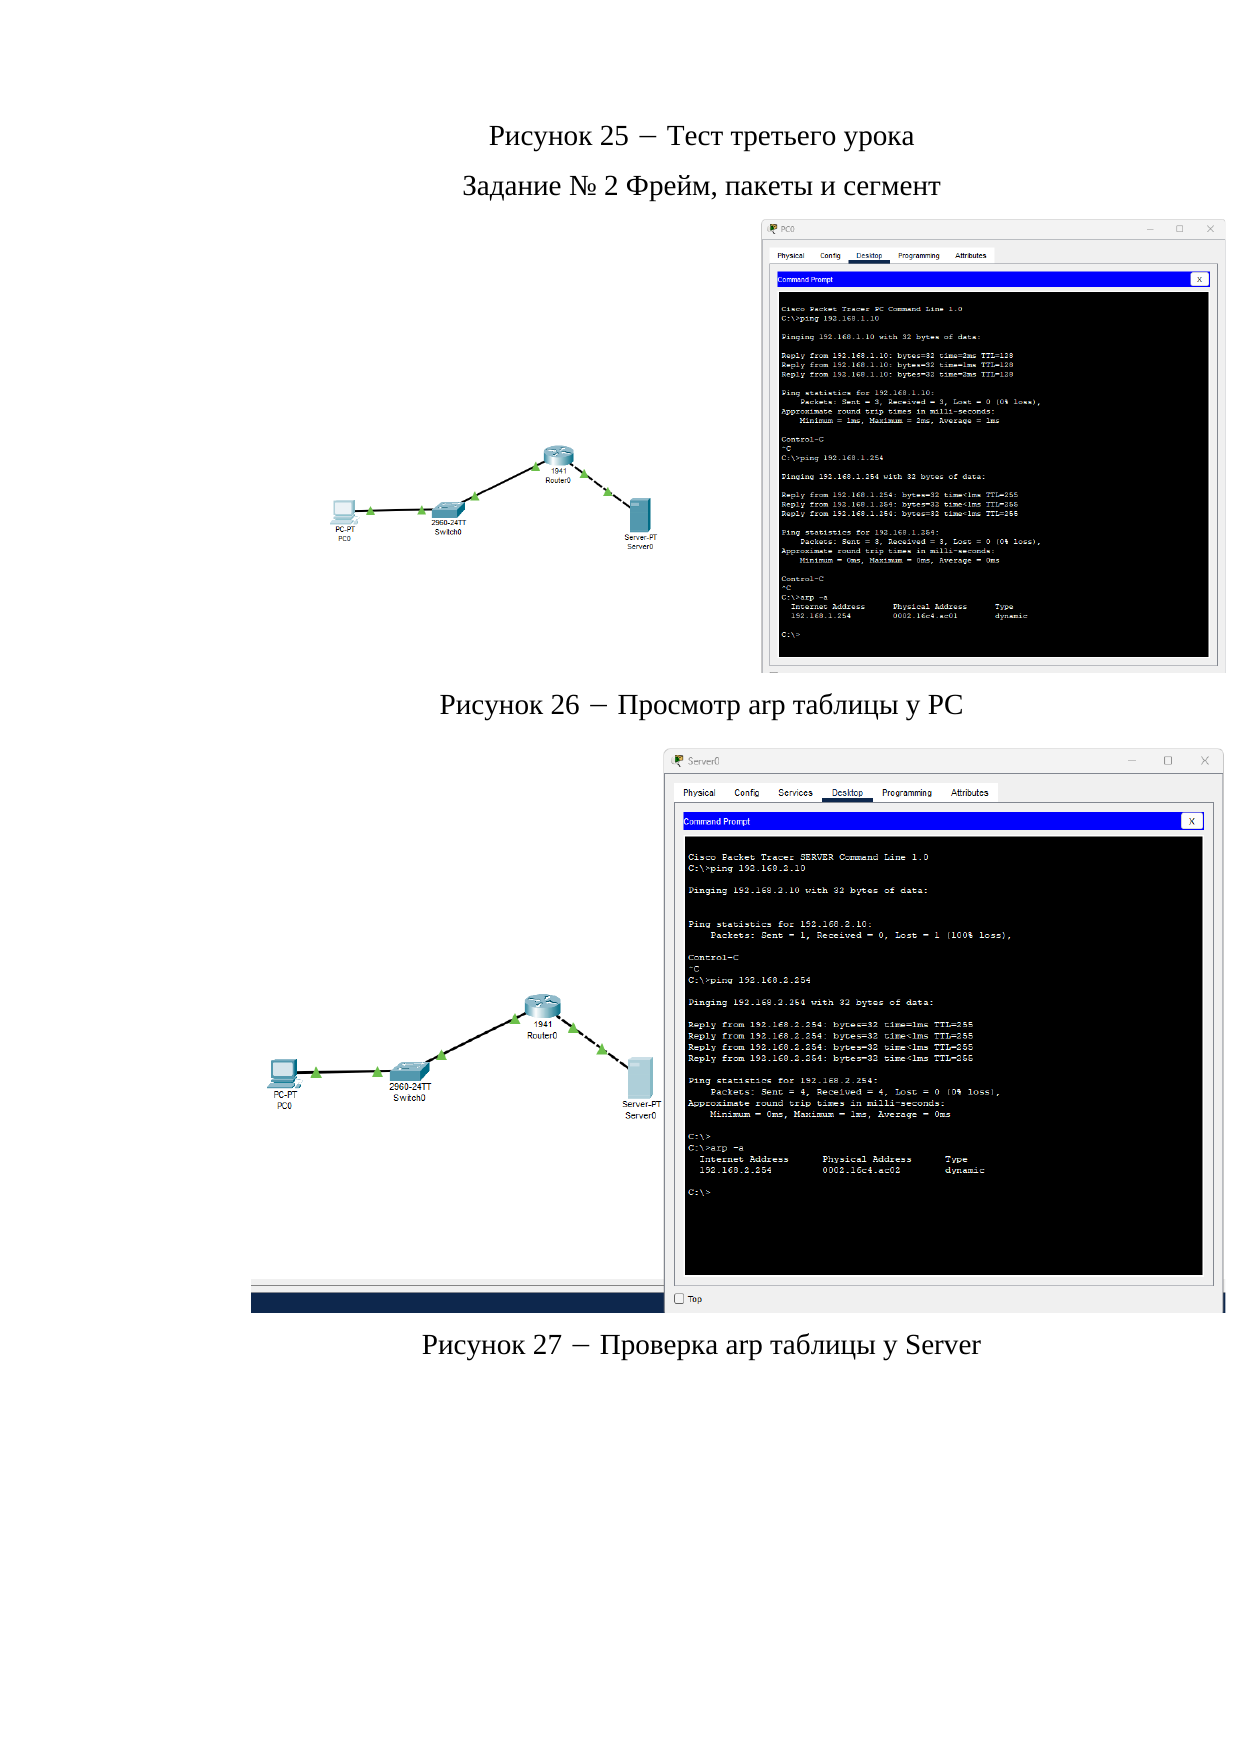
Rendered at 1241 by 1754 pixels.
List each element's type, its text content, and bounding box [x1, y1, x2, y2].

picture [251, 737, 1226, 1313]
picture [251, 218, 1226, 673]
text Рисунок 27 Проверка arp таблицы у Server [177, 1327, 1152, 1361]
text Задание № 2 Фрейм, пакеты и сегмент [177, 168, 1152, 202]
text Рисунок 25 Тест третьего урока [177, 118, 1152, 152]
text Рисунок 26 Просмотр arp таблицы у PC [177, 687, 1152, 721]
